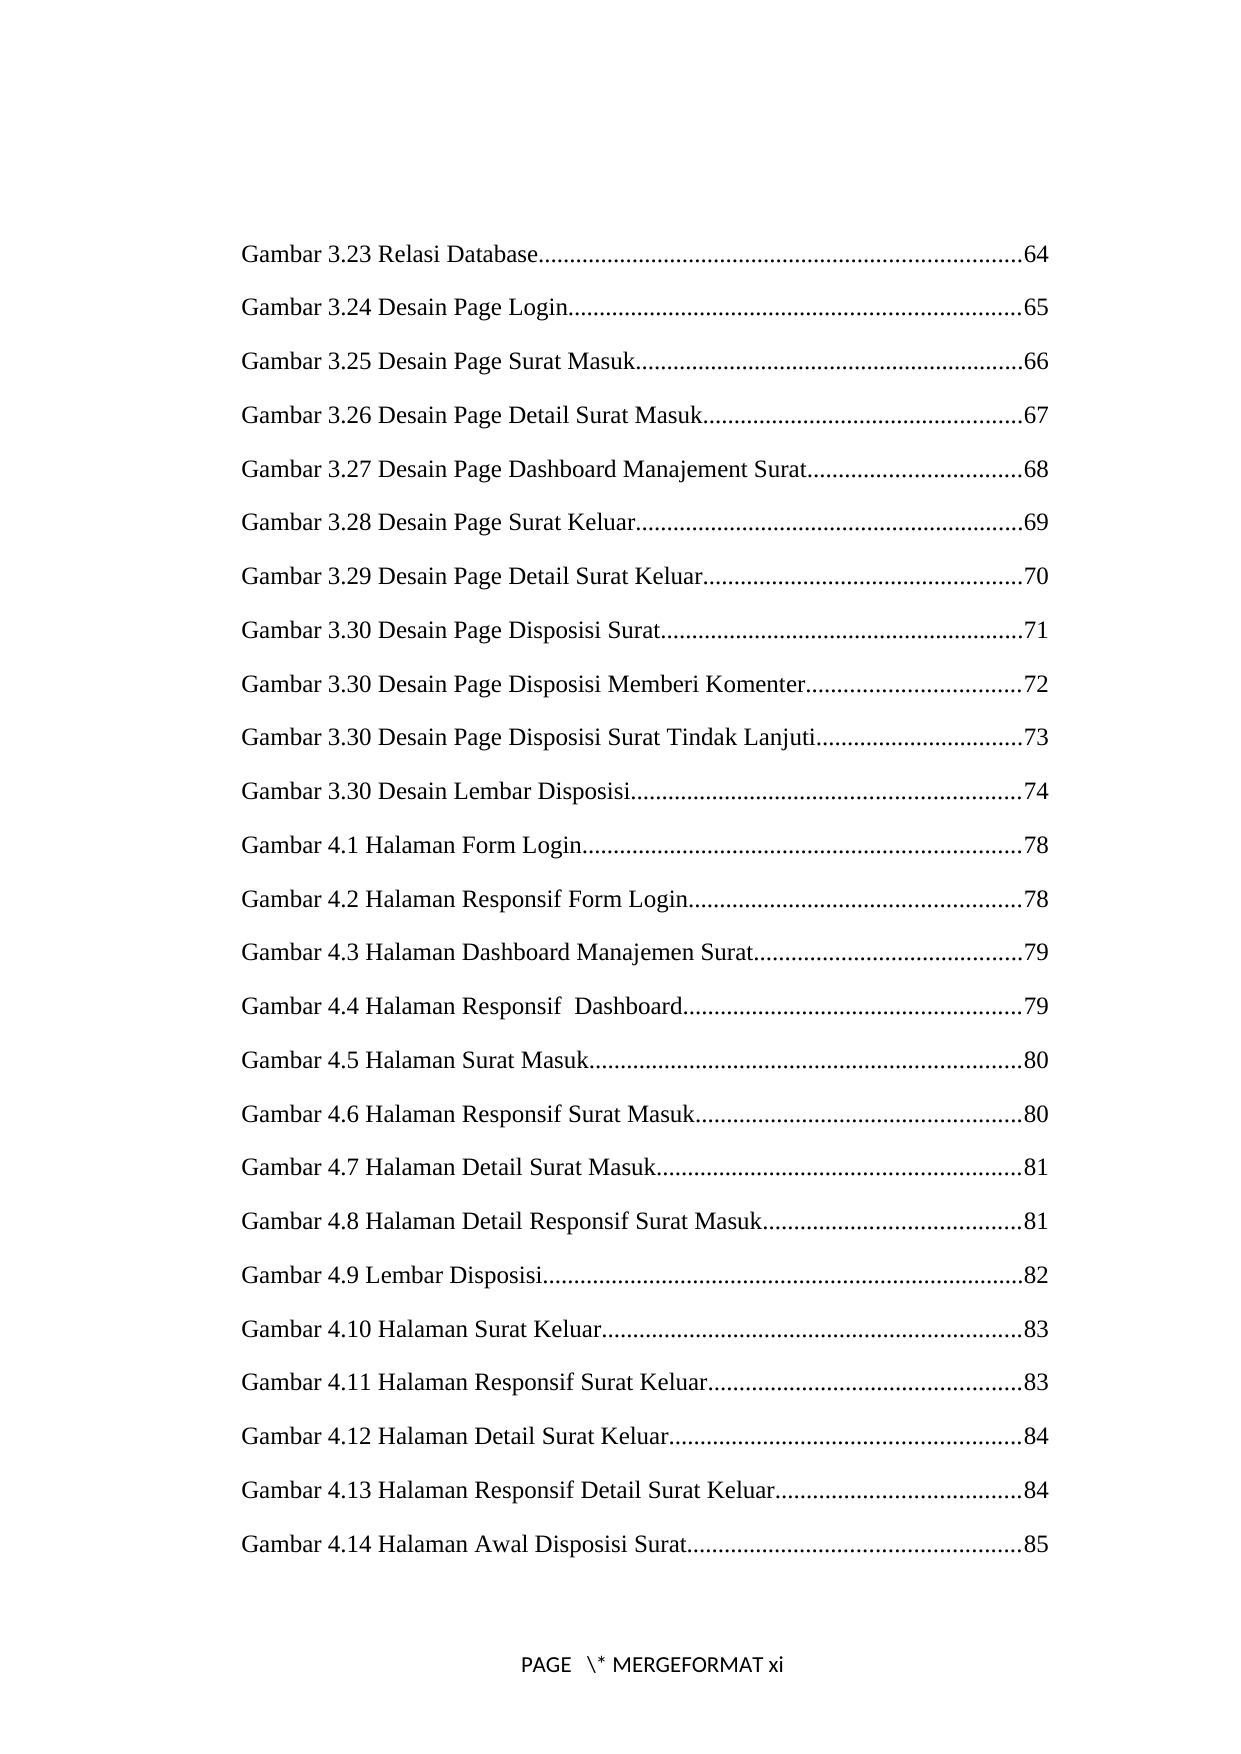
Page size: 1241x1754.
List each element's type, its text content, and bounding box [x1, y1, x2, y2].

text Gambar 3.27 Desain Page Dashboard Manajement Surat 68 [241, 454, 1058, 482]
text Gambar 3.30 Desain Lembar Disposisi 74 [241, 776, 1058, 805]
text Gambar 4.4 Halaman Responsif Dashboard 79 [241, 991, 1058, 1020]
text Gambar 4.9 Lembar Disposisi 82 [241, 1260, 1058, 1289]
text Gambar 4.12 Halaman Detail Surat Keluar 84 [241, 1421, 1058, 1450]
text Gambar 3.26 Desain Page Detail Surat Masuk 67 [241, 400, 1058, 429]
text Gambar 4.6 Halaman Responsif Surat Masuk 80 [241, 1099, 1058, 1127]
text Gambar 4.5 Halaman Surat Masuk 80 [241, 1045, 1058, 1074]
text Gambar 3.30 Desain Page Disposisi Surat Tindak Lanjuti 73 [241, 722, 1058, 751]
text Gambar 4.13 Halaman Responsif Detail Surat Keluar 84 [241, 1475, 1058, 1504]
text Gambar 4.8 Halaman Detail Responsif Surat Masuk 81 [241, 1206, 1058, 1235]
text Gambar 3.28 Desain Page Surat Keluar 69 [241, 507, 1058, 536]
text Gambar 4.14 Halaman Awal Disposisi Surat 85 [241, 1529, 1058, 1557]
text Gambar 3.30 Desain Page Disposisi Surat 71 [241, 615, 1058, 644]
text Gambar 4.2 Halaman Responsif Form Login 78 [241, 884, 1058, 912]
text Gambar 3.24 Desain Page Login 65 [241, 292, 1058, 321]
text Gambar 3.29 Desain Page Detail Surat Keluar 70 [241, 561, 1058, 590]
text Gambar 4.3 Halaman Dashboard Manajemen Surat 79 [241, 937, 1058, 966]
text Gambar 4.1 Halaman Form Login 78 [241, 830, 1058, 859]
text Gambar 4.7 Halaman Detail Surat Masuk 81 [241, 1152, 1058, 1181]
text Gambar 3.30 Desain Page Disposisi Memberi Komenter 72 [241, 669, 1058, 697]
text Gambar 3.25 Desain Page Surat Masuk 66 [241, 346, 1058, 375]
text Gambar 3.23 Relasi Database 64 [241, 239, 1058, 267]
text Gambar 4.10 Halaman Surat Keluar 83 [241, 1314, 1058, 1342]
text Gambar 4.11 Halaman Responsif Surat Keluar 83 [241, 1367, 1058, 1396]
